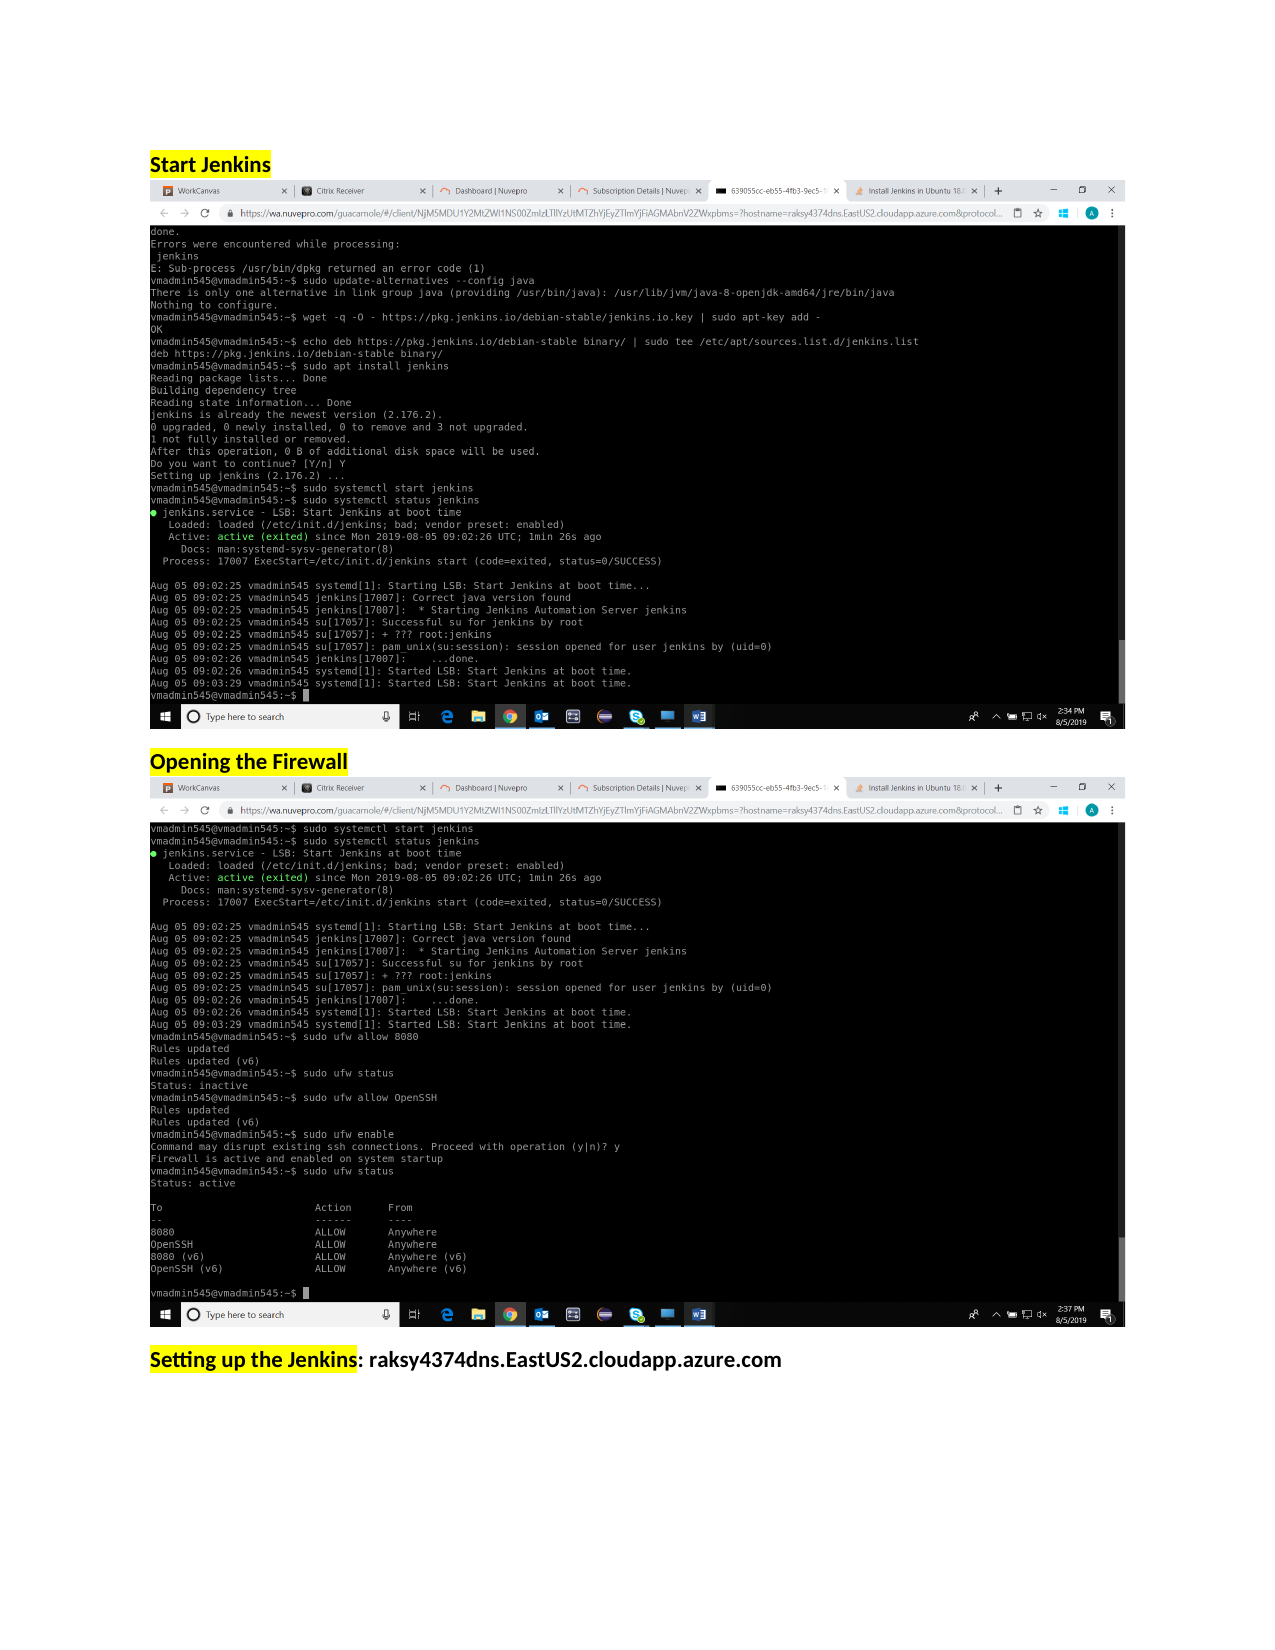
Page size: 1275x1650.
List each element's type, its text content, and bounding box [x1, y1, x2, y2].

text Setting up the Jenkins: raksy4374dns.EastUS2.cloudapp.azure.com [357, 1345, 1125, 1373]
text Start Jenkins [150, 150, 1125, 180]
text Opening the Firewall [150, 747, 1125, 777]
picture [150, 180, 1125, 729]
picture [150, 777, 1125, 1327]
